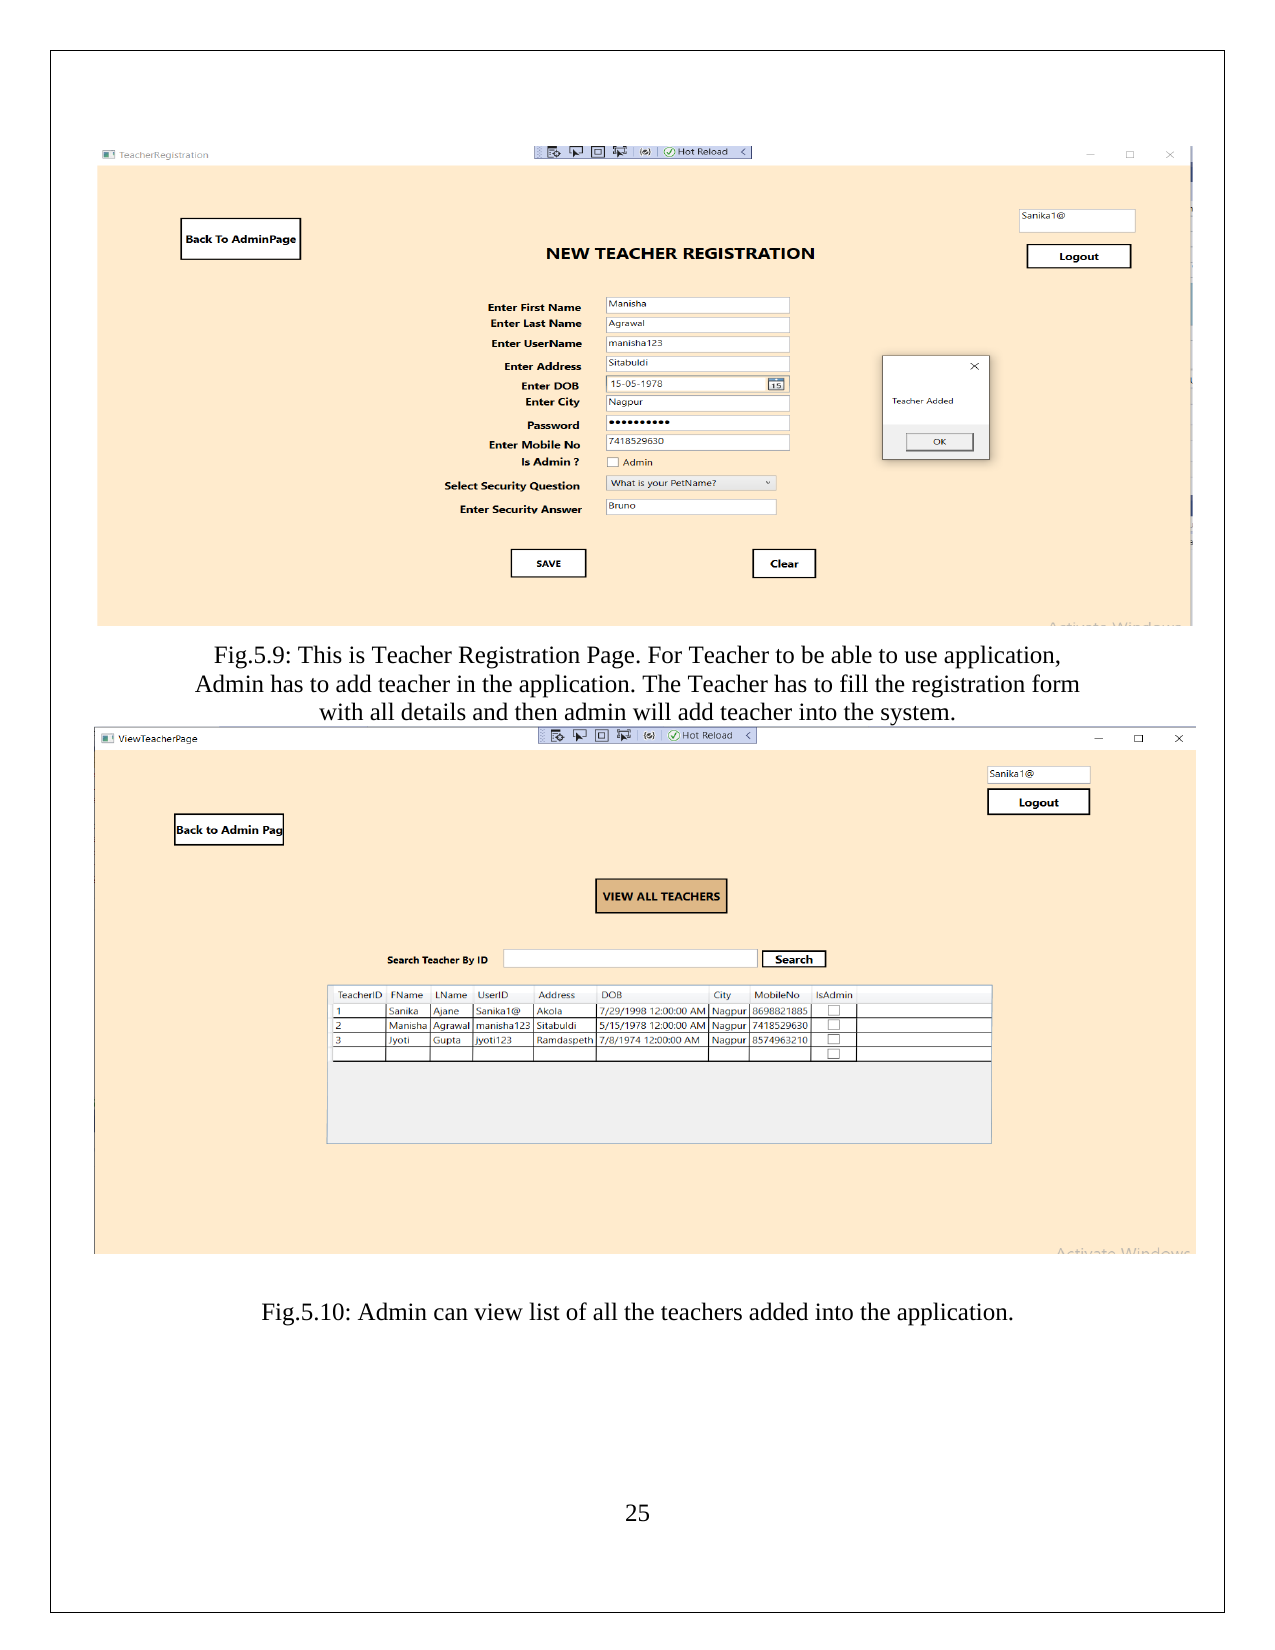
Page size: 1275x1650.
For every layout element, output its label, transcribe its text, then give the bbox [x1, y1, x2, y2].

text Fig.5.9: This is Teacher Registration Page. For Teacher to be able to use application, Admin has to add teacher in the application. The Teacher has to fill the registration form with all details and then admin will add teacher into the system. [187, 640, 1087, 726]
picture [94, 726, 1196, 1254]
text Fig.5.10: Admin can view list of all the teachers added into the application. [187, 1297, 1087, 1326]
text 25 [82, 1498, 1192, 1527]
picture [97, 146, 1193, 626]
